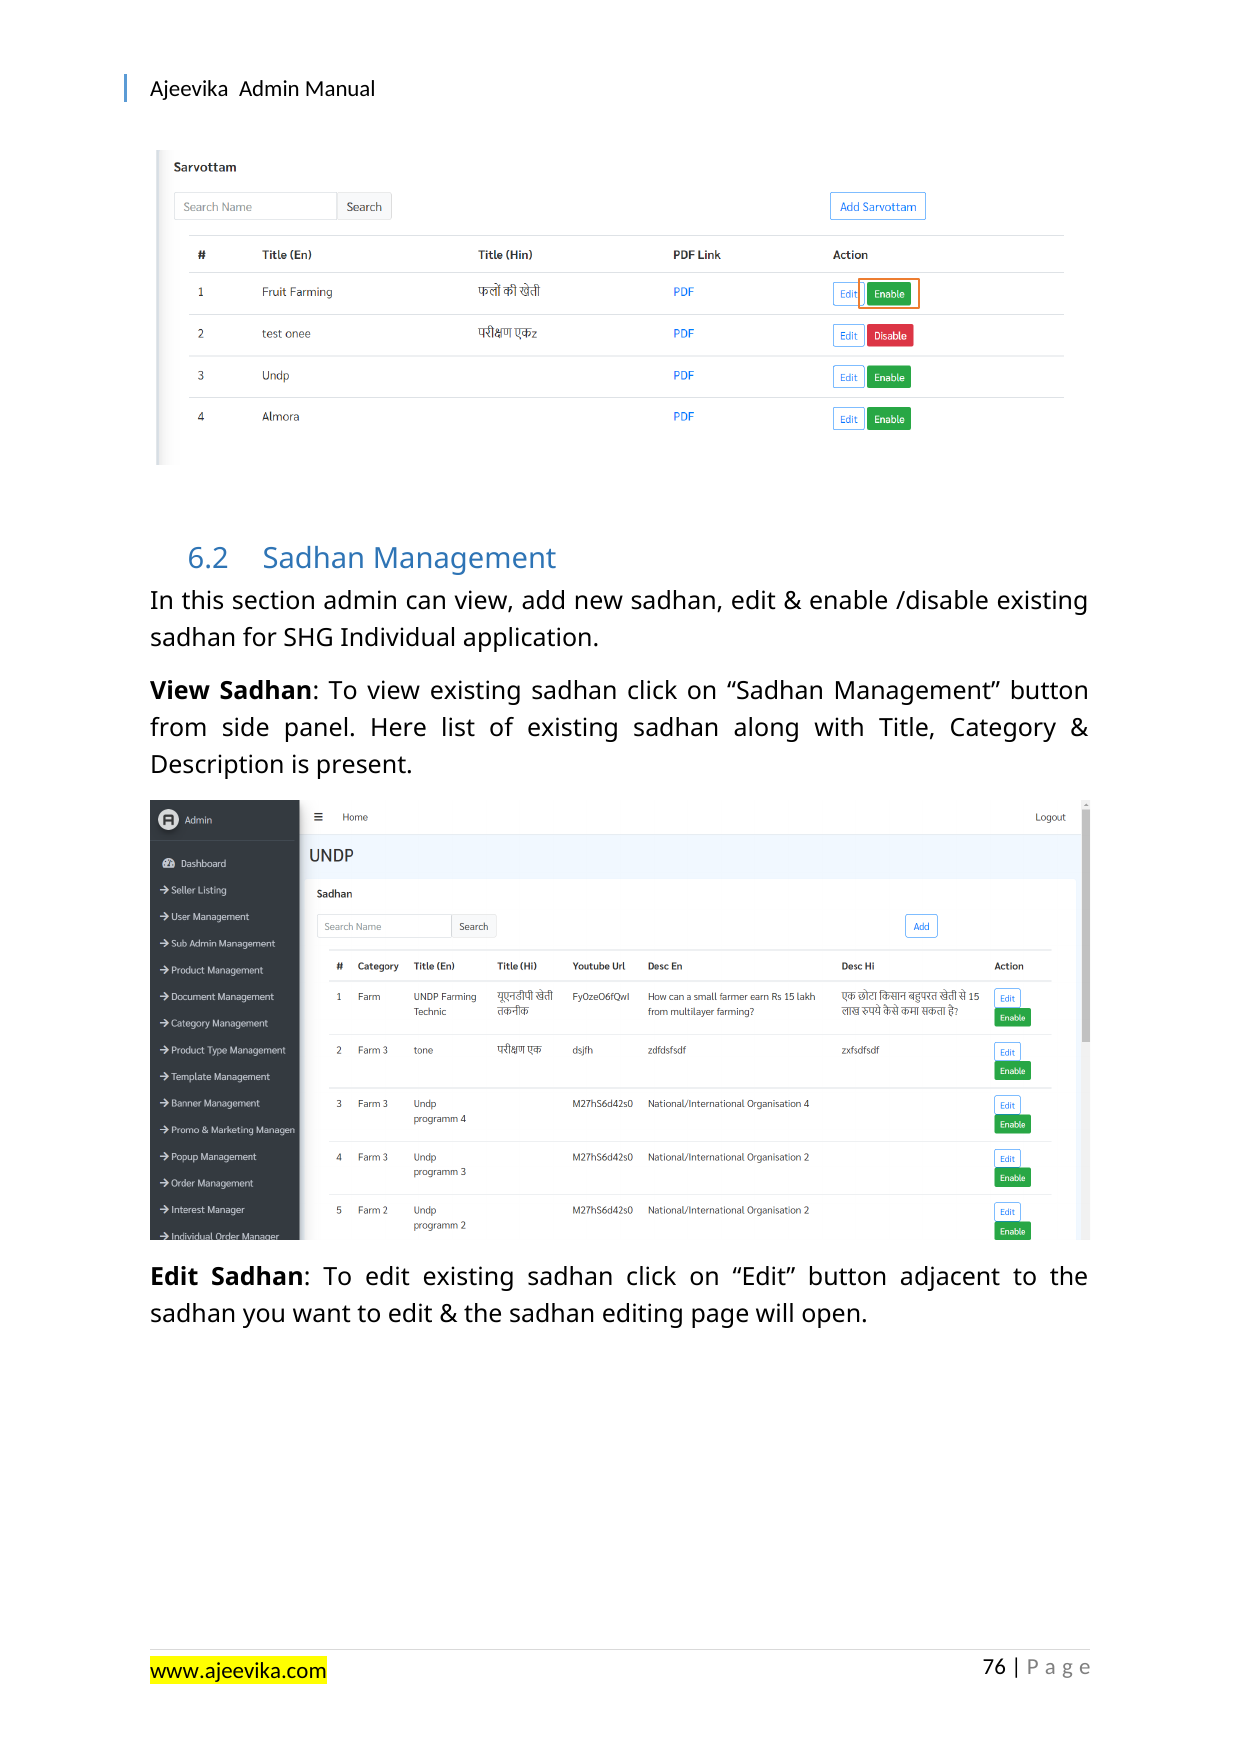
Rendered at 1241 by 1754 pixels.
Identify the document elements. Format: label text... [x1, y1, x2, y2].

text View Sadhan: To view existing sadhan click on “Sadhan Management” button from side panel. Here list of existing sadhan along with Title, Category & Description is present. [150, 673, 1090, 781]
picture [150, 800, 1091, 1240]
subtitle Sadhan Management [187, 537, 1090, 577]
text Edit Sadhan: To edit existing sadhan click on “Edit” button adjacent to the sadhan you want to edit & the sadhan editing page will open. [150, 1259, 1090, 1330]
picture [156, 150, 1087, 465]
text In this section admin can view, add new sadhan, edit & enable /disable existing sadhan for SHG Individual application. [150, 583, 1090, 653]
